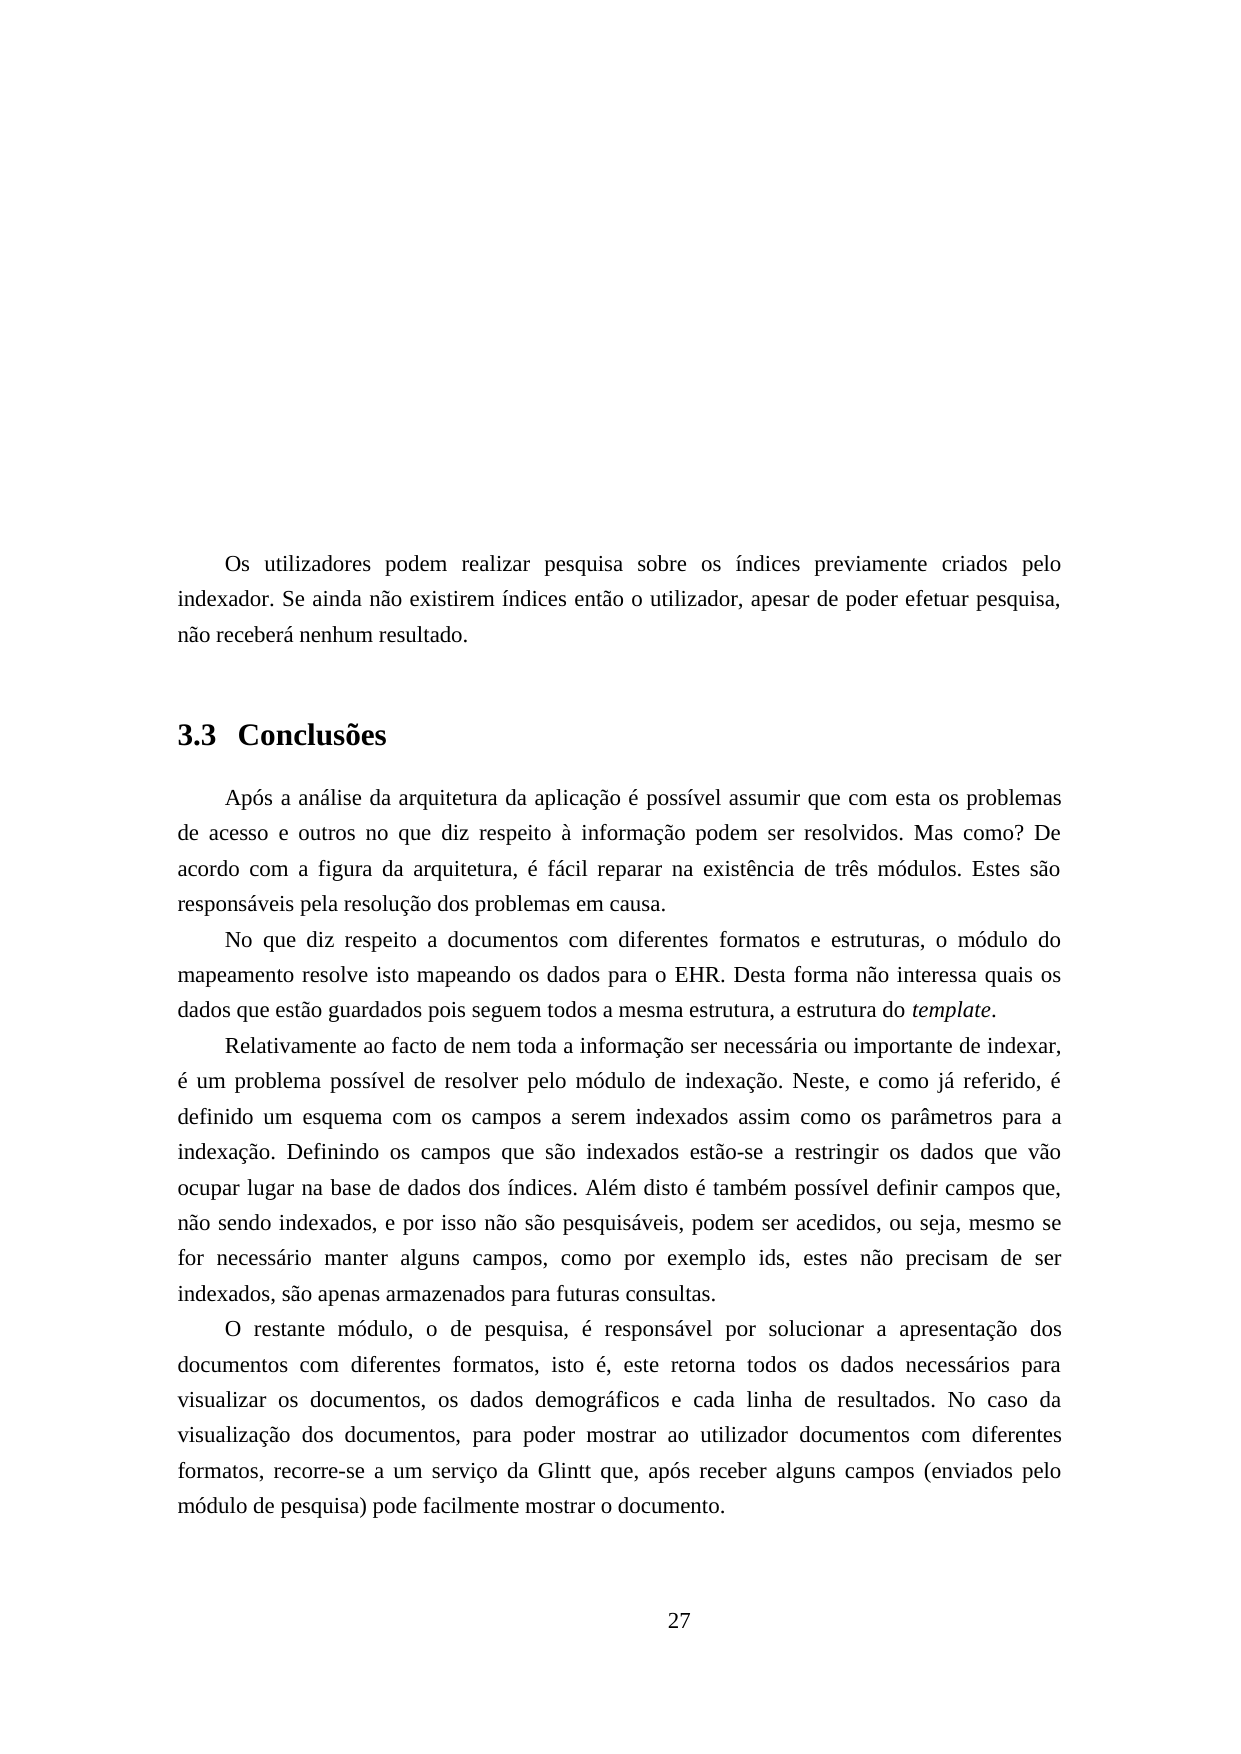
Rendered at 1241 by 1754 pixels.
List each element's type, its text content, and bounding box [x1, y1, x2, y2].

text Relativamente ao facto de nem toda a informação ser necessária ou importante de indexar, é um problema possível de resolver pelo módulo de indexação. Neste, e como já referido, é definido um esquema com os campos a serem indexados assim como os parâmetros para a indexação. Definindo os campos que são indexados estão-se a restringir os dados que vão ocupar lugar na base de dados dos índices. Além disto é também possível definir campos que, não sendo indexados, e por isso não são pesquisáveis, podem ser acedidos, ou seja, mesmo se for necessário manter alguns campos, como por exemplo ids, estes não precisam de ser indexados, são apenas armazenados para futuras consultas. [177, 1025, 1063, 1308]
text No que diz respeito a documentos com diferentes formatos e estruturas, o módulo do mapeamento resolve isto mapeando os dados para o EHR. Desta forma não interessa quais os dados que estão guardados pois seguem todos a mesma estrutura, a estrutura do template. [177, 919, 1063, 1025]
text Após a análise da arquitetura da aplicação é possível assumir que com esta os problemas de acesso e outros no que diz respeito à informação podem ser resolvidos. Mas como? De acordo com a figura da arquitetura, é fácil reparar na existência de três módulos. Estes são responsáveis pela resolução dos problemas em causa. [177, 777, 1063, 919]
text Os utilizadores podem realizar pesquisa sobre os índices previamente criados pelo indexador. Se ainda não existirem índices então o utilizador, apesar de poder efetuar pesquisa, não receberá nenhum resultado. [177, 543, 1063, 649]
text O restante módulo, o de pesquisa, é responsável por solucionar a apresentação dos documentos com diferentes formatos, isto é, este retorna todos os dados necessários para visualizar os documentos, os dados demográficos e cada linha de resultados. No caso da visualização dos documentos, para poder mostrar ao utilizador documentos com diferentes formatos, recorre-se a um serviço da Glintt que, após receber alguns campos (enviados pelo módulo de pesquisa) pode facilmente mostrar o documento. [177, 1308, 1063, 1521]
subtitle Conclusões [177, 716, 1063, 752]
